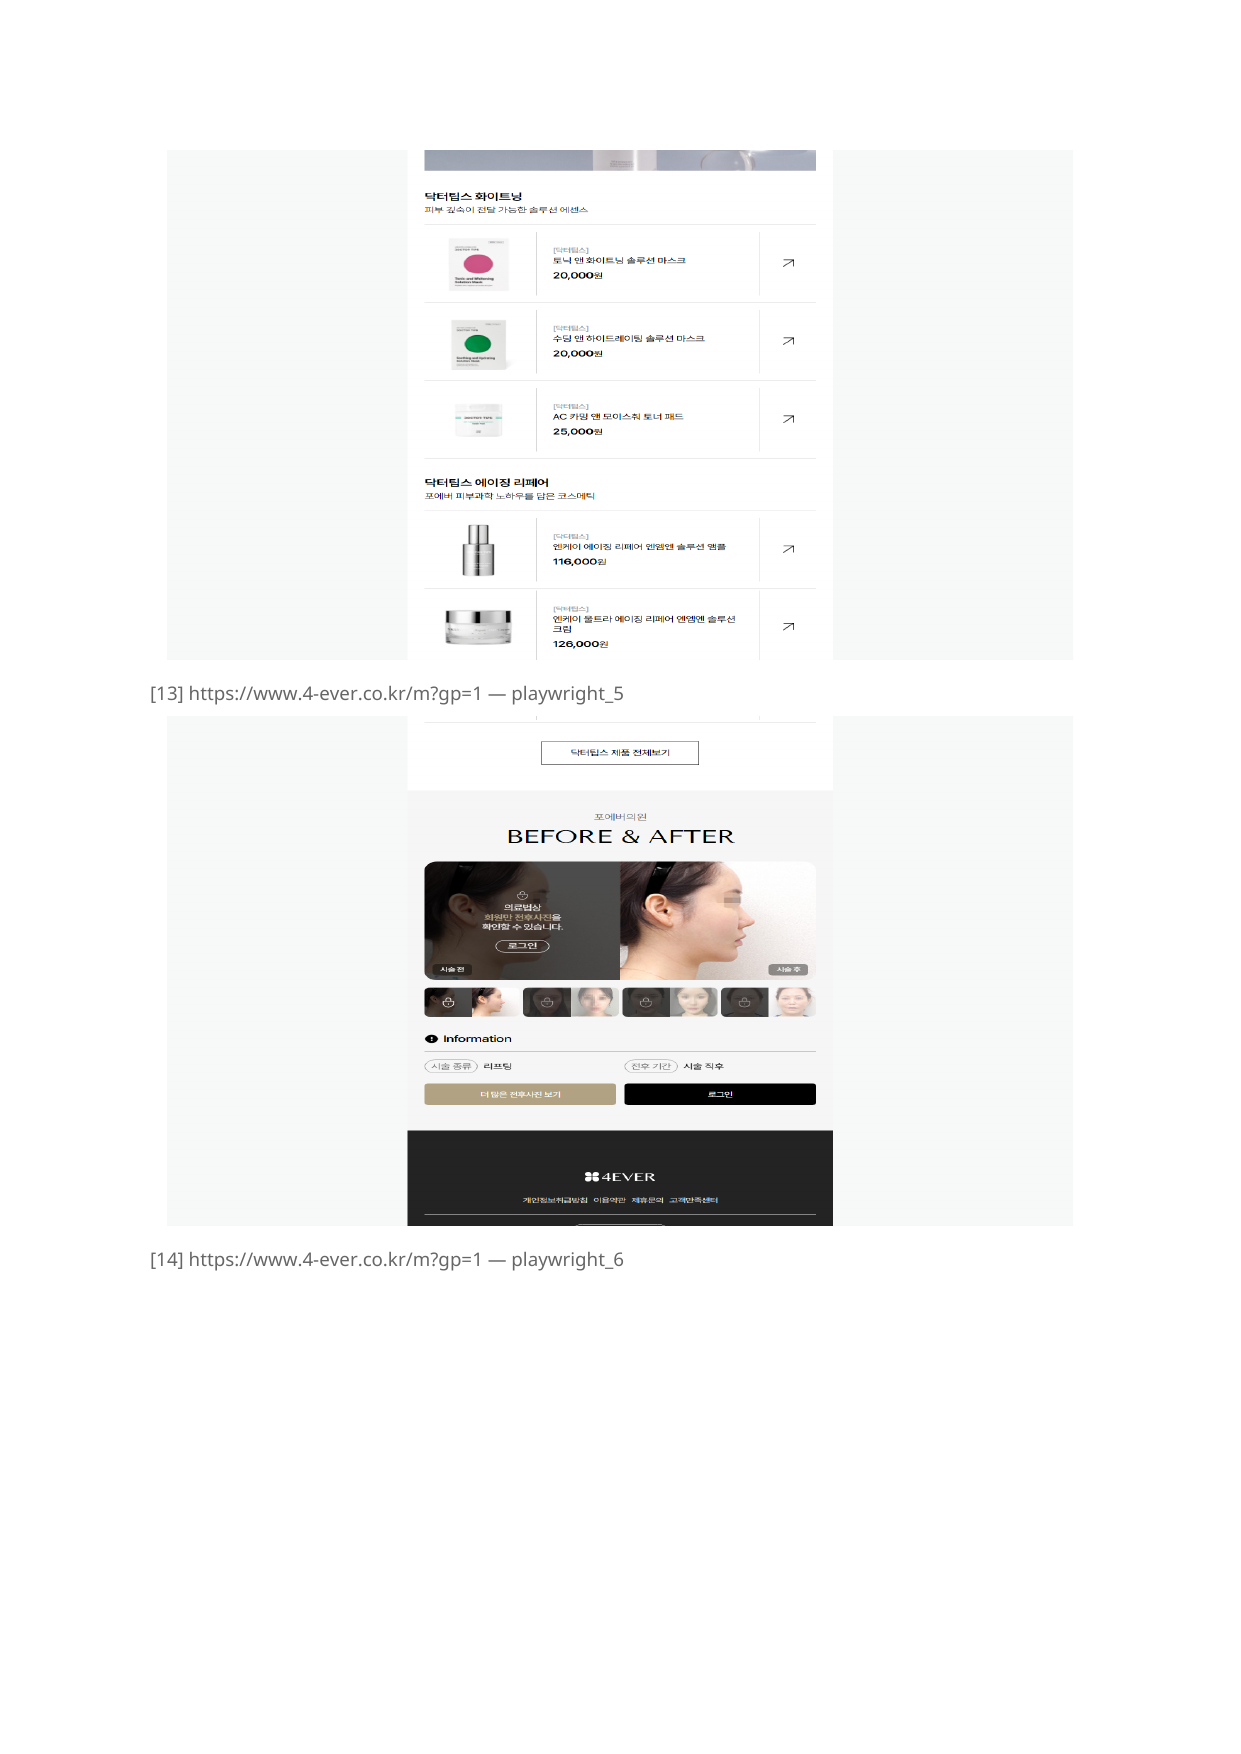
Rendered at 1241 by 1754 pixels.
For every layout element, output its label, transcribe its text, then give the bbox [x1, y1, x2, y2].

text [14] https://www.4-ever.co.kr/m?gp=1 — playwright_6 [150, 1246, 1090, 1272]
text [13] https://www.4-ever.co.kr/m?gp=1 — playwright_5 [150, 680, 1090, 706]
picture [167, 150, 1074, 660]
picture [167, 716, 1074, 1226]
